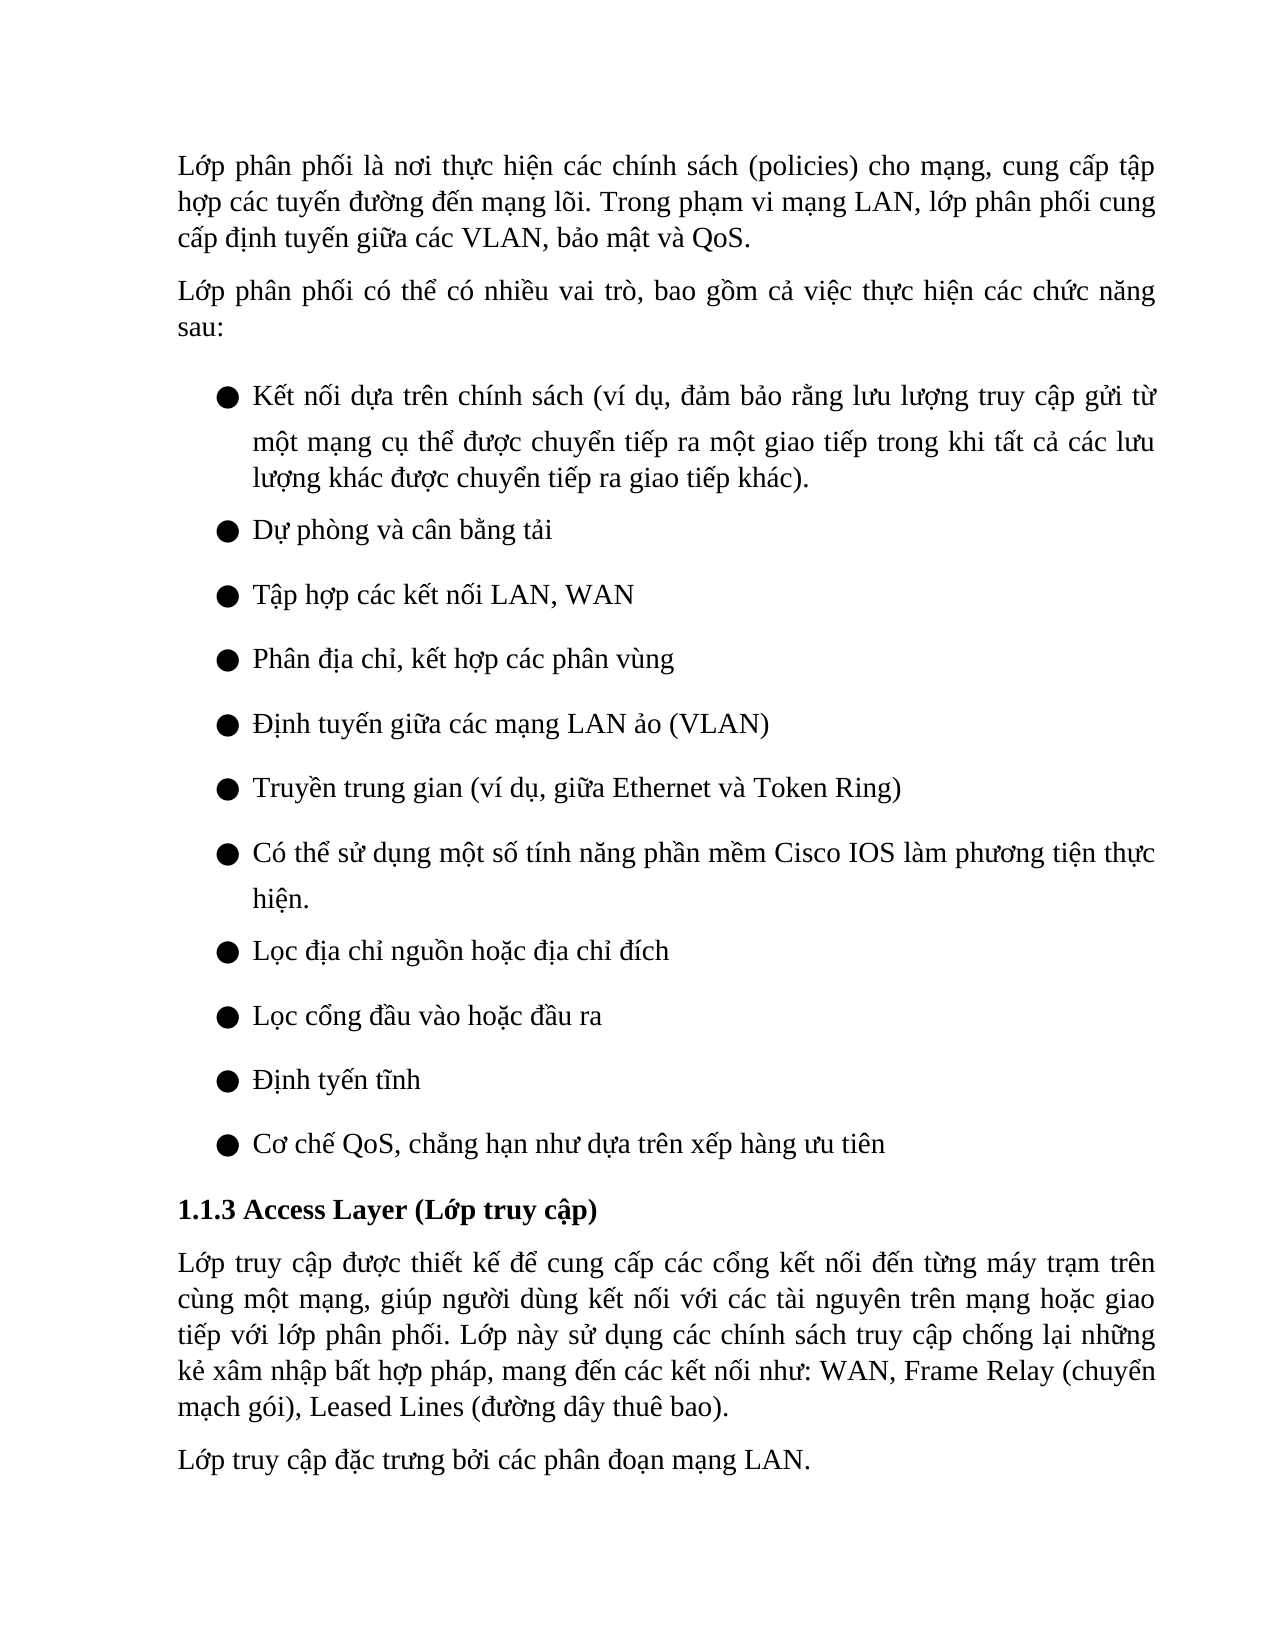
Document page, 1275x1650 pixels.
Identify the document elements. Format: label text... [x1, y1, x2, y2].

list Dự phòng và cân bằng tải [215, 496, 1157, 556]
list Truyền trung gian (ví dụ, giữa Ethernet và Token Ring) [215, 754, 1157, 814]
list Tập hợp các kết nối LAN, WAN [215, 561, 1157, 621]
list Kết nối dựa trên chính sách (ví dụ, đảm bảo rằng lưu lượng truy cập gửi từ một mạng cụ thể được chuyển tiếp ra một giao tiếp trong khi tất cả các lưu lượng khác được chuyển tiếp ra giao tiếp khác). [215, 362, 1157, 494]
text Lớp truy cập được thiết kế để cung cấp các cổng kết nối đến từng máy trạm trên cùng một mạng, giúp người dùng kết nối với các tài nguyên trên mạng hoặc giao tiếp với lớp phân phối. Lớp này sử dụng các chính sách truy cập chống lại những kẻ xâm nhập bất hợp pháp, mang đến các kết nối như: WAN, Frame Relay (chuyển mạch gói), Leased Lines (đường dây thuê bao). [177, 1245, 1157, 1423]
list Lọc địa chỉ nguồn hoặc địa chỉ đích [215, 917, 1157, 977]
list Định tuyến giữa các mạng LAN ảo (VLAN) [215, 690, 1157, 750]
text Lớp phân phối có thể có nhiều vai trò, bao gồm cả việc thực hiện các chức năng sau: [177, 273, 1157, 342]
list Phân địa chỉ, kết hợp các phân vùng [215, 625, 1157, 685]
list Cơ chế QoS, chẳng hạn như dựa trên xếp hàng ưu tiên [215, 1111, 1157, 1171]
text Lớp truy cập đặc trưng bởi các phân đoạn mạng LAN. [177, 1442, 1157, 1476]
text 1.1.3 Access Layer (Lớp truy cập) [177, 1192, 1157, 1226]
text Lớp phân phối là nơi thực hiện các chính sách (policies) cho mạng, cung cấp tập hợp các tuyến đường đến mạng lõi. Trong phạm vi mạng LAN, lớp phân phối cung cấp định tuyến giữa các VLAN, bảo mật và QoS. [177, 148, 1157, 253]
list Lọc cổng đầu vào hoặc đầu ra [215, 982, 1157, 1042]
list Định tyến tĩnh [215, 1046, 1157, 1106]
list Có thể sử dụng một số tính năng phần mềm Cisco IOS làm phương tiện thực hiện. [215, 819, 1157, 915]
